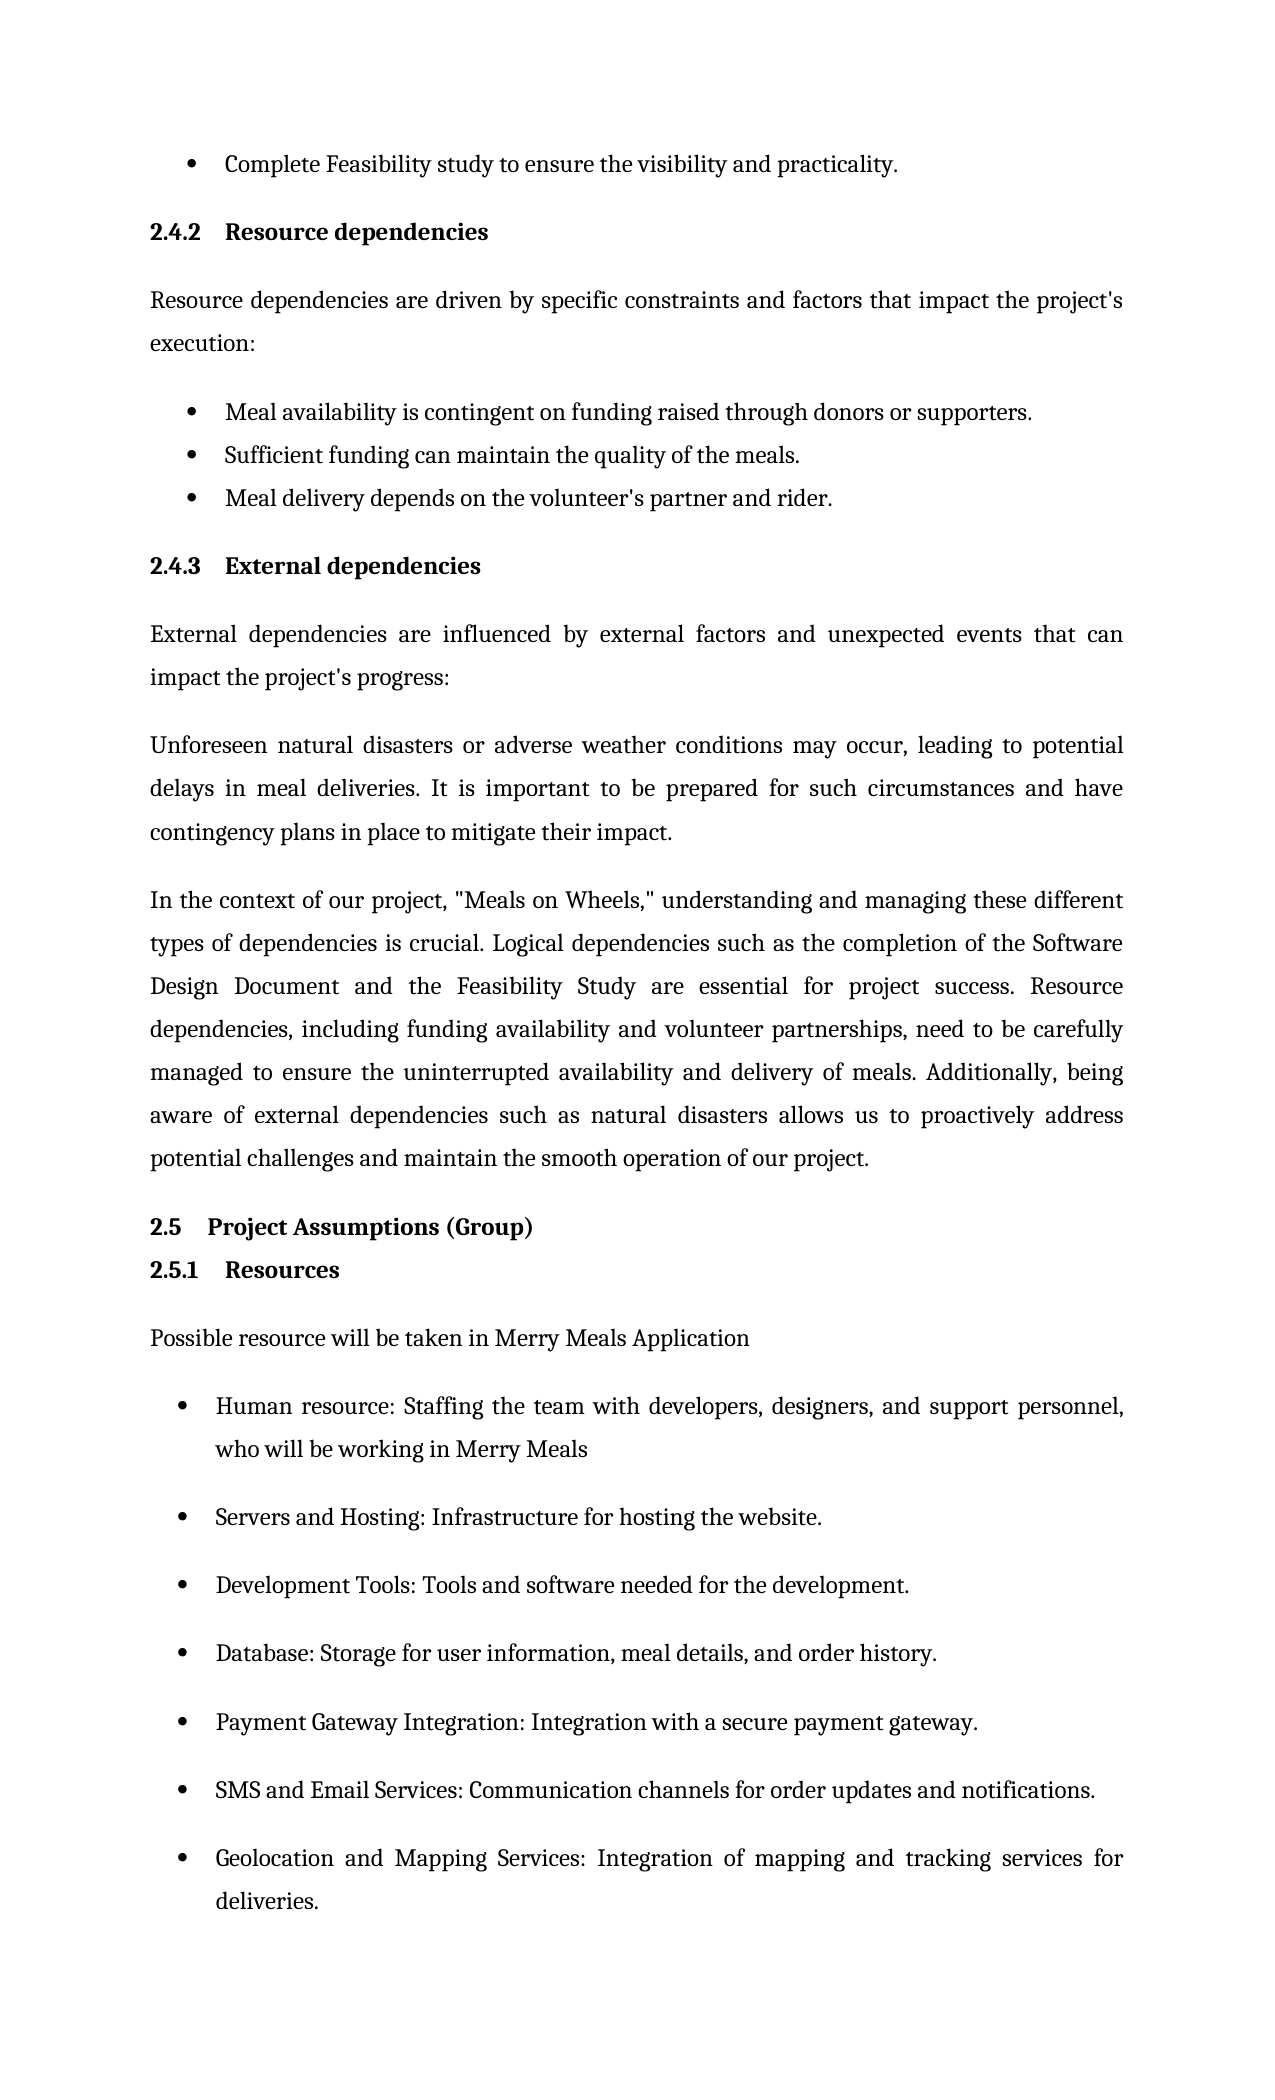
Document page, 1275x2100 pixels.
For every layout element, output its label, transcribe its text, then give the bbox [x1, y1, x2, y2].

list External dependencies [150, 552, 1125, 581]
list Servers and Hosting: Infrastructure for hosting the website. [178, 1503, 1125, 1532]
list Complete Feasibility study to ensure the visibility and practicality. [187, 150, 1125, 179]
list Database: Storage for user information, meal details, and order history. [178, 1639, 1125, 1668]
list Resource dependencies [150, 218, 1125, 247]
text Unforeseen natural disasters or adverse weather conditions may occur, leading to potential delays in meal deliveries. It is important to be prepared for such circumstances and have contingency plans in place to mitigate their impact. [150, 731, 1125, 846]
list Resources [150, 1256, 1125, 1284]
list Human resource: Staffing the team with developers, designers, and support personnel, who will be working in Merry Meals [178, 1392, 1125, 1464]
list Sufficient funding can maintain the quality of the meals. [187, 441, 1125, 469]
list Development Tools: Tools and software needed for the development. [178, 1571, 1125, 1600]
list Payment Gateway Integration: Integration with a secure payment gateway. [178, 1707, 1125, 1736]
list SMS and Email Services: Communication channels for order updates and notifications. [178, 1776, 1125, 1804]
list Meal delivery depends on the volunteer's partner and rider. [187, 484, 1125, 512]
list Geolocation and Mapping Services: Integration of mapping and tracking services for deliveries. [178, 1844, 1125, 1916]
text External dependencies are influenced by external factors and unexpected events that can impact the project's progress: [150, 620, 1125, 692]
list Meal availability is contingent on funding raised through donors or supporters. [187, 397, 1125, 426]
list Project Assumptions (Group) [150, 1212, 1125, 1241]
text In the context of our project, "Meals on Wheels," understanding and managing these different types of dependencies is crucial. Logical dependencies such as the completion of the Software Design Document and the Feasibility Study are essential for project success. Resource dependencies, including funding availability and volunteer partnerships, need to be carefully managed to ensure the uninterrupted availability and delivery of meals. Additionally, being aware of external dependencies such as natural disasters allows us to proactively address potential challenges and maintain the smooth operation of our project. [150, 886, 1125, 1173]
text Possible resource will be taken in Merry Meals Application [150, 1324, 1125, 1352]
text Resource dependencies are driven by specific constraints and factors that impact the project's execution: [150, 286, 1125, 358]
